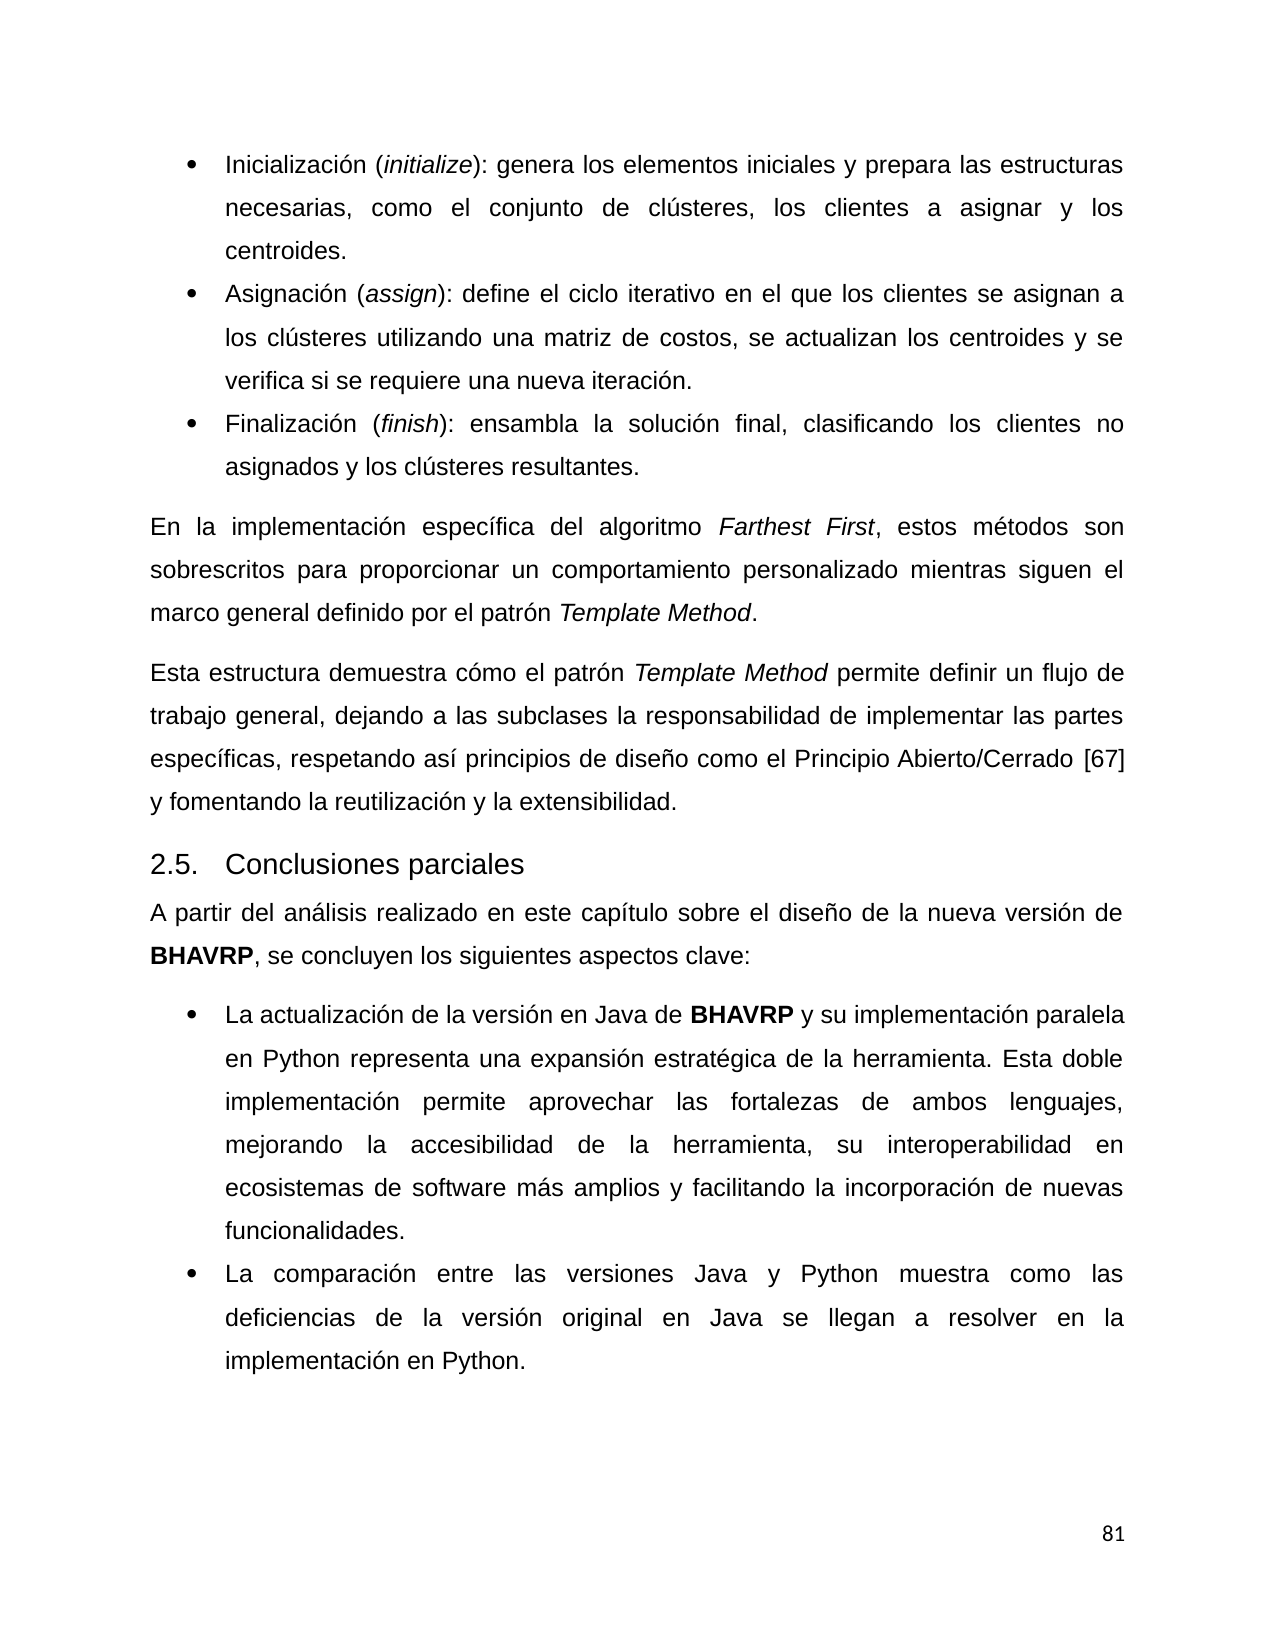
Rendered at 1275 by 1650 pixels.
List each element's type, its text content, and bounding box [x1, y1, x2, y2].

text En la implementación específica del algoritmo Farthest First, estos métodos son sobrescritos para proporcionar un comportamiento personalizado mientras siguen el marco general definido por el patrón Template Method. [150, 512, 1125, 627]
subtitle Conclusiones parciales [150, 847, 1125, 881]
list La comparación entre las versiones Java y Python muestra como las deficiencias de la versión original en Java se llegan a resolver en la implementación en Python. [187, 1259, 1125, 1374]
list Asignación (assign): define el ciclo iterativo en el que los clientes se asignan a los clústeres utilizando una matriz de costos, se actualizan los centroides y se verifica si se requiere una nueva iteración. [187, 279, 1125, 394]
text Esta estructura demuestra cómo el patrón Template Method permite definir un flujo de trabajo general, dejando a las subclases la responsabilidad de implementar las partes específicas, respetando así principios de diseño como el Principio Abierto/Cerrado y fomentando la reutilización y la extensibilidad. [150, 658, 1125, 816]
list Inicialización (initialize): genera los elementos iniciales y prepara las estructuras necesarias, como el conjunto de clústeres, los clientes a asignar y los centroides. [187, 150, 1125, 265]
list La actualización de la versión en Java de BHAVRP y su implementación paralela en Python representa una expansión estratégica de la herramienta. Esta doble implementación permite aprovechar las fortalezas de ambos lenguajes, mejorando la accesibilidad de la herramienta, su interoperabilidad en ecosistemas de software más amplios y facilitando la incorporación de nuevas funcionalidades. [187, 1000, 1125, 1245]
list Finalización (finish): ensambla la solución final, clasificando los clientes no asignados y los clústeres resultantes. [187, 409, 1125, 481]
text A partir del análisis realizado en este capítulo sobre el diseño de la nueva versión de BHAVRP, se concluyen los siguientes aspectos clave: [150, 897, 1125, 969]
